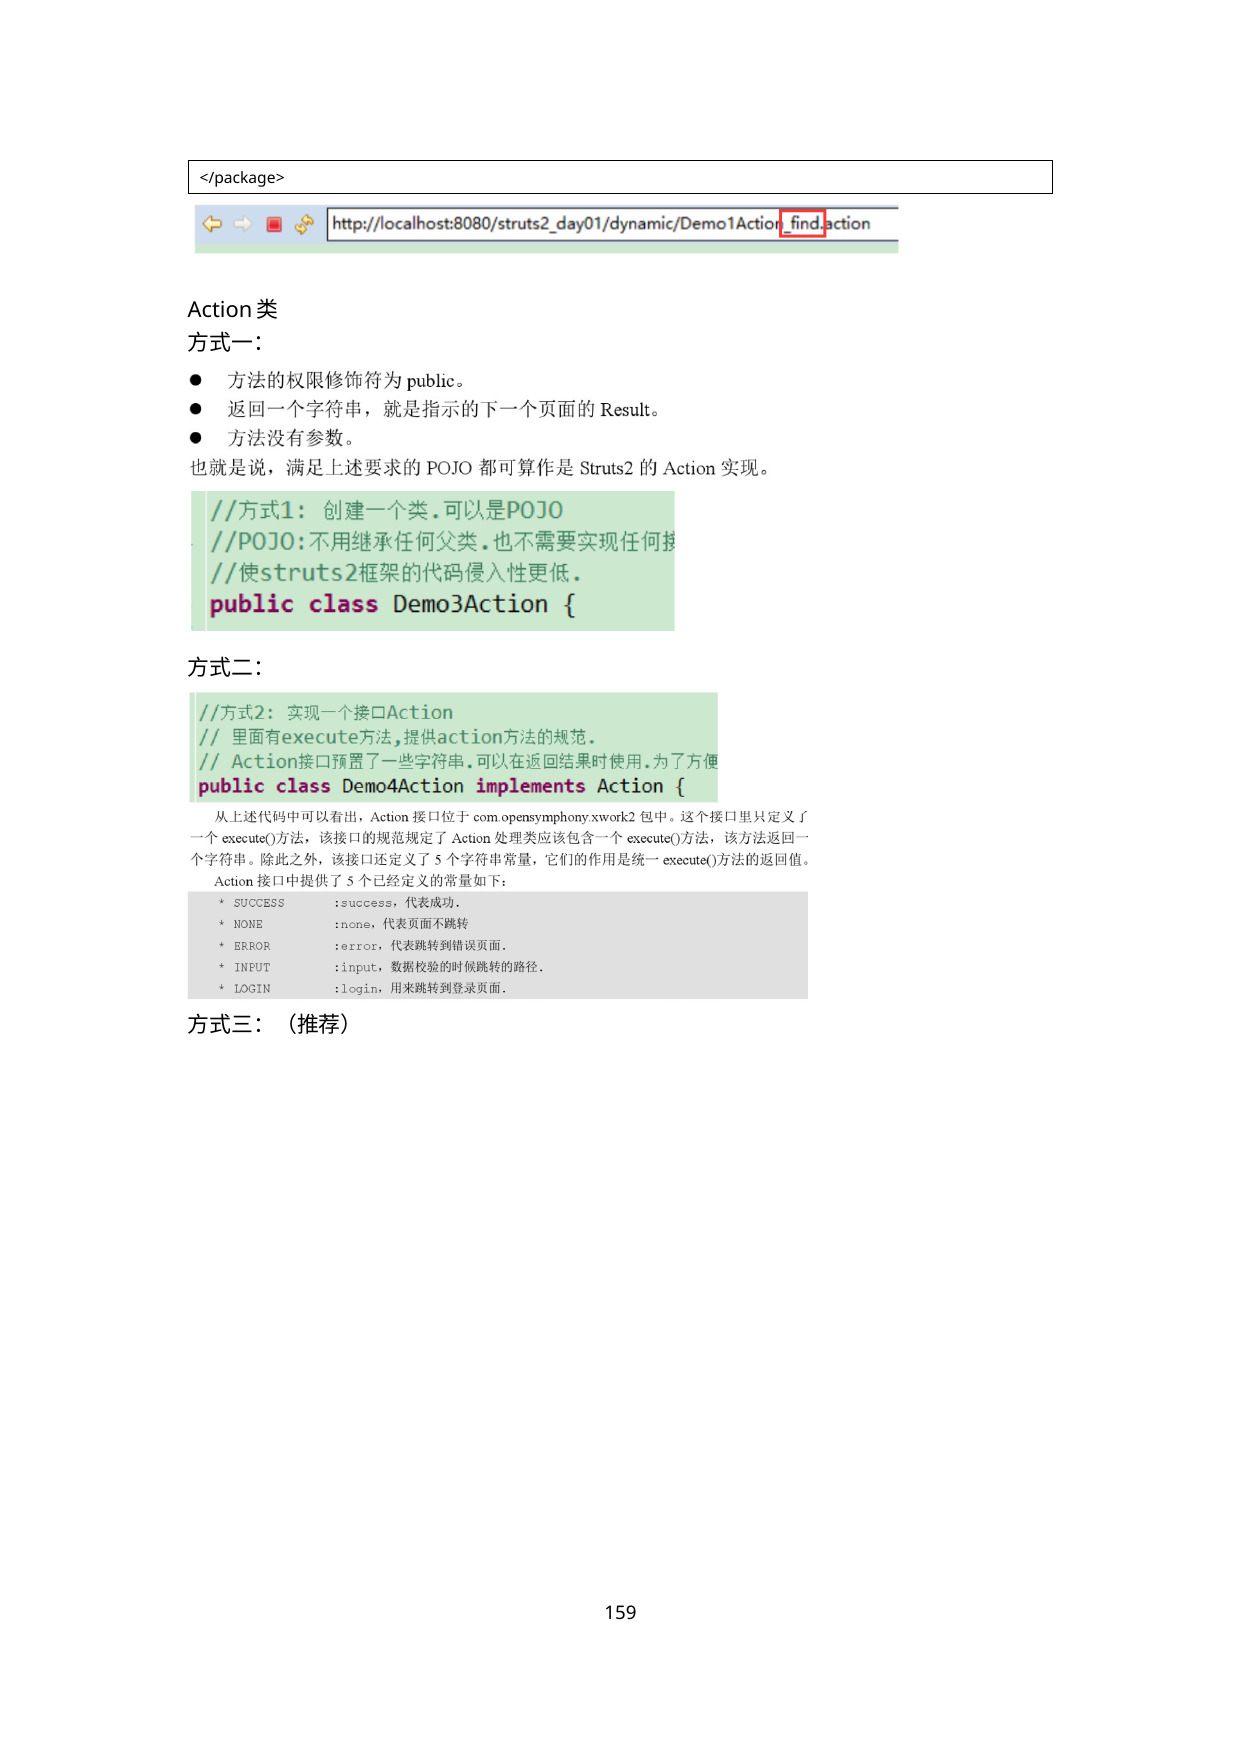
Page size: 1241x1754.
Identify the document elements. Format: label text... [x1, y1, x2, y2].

picture [187, 811, 808, 1001]
picture [187, 486, 675, 631]
text 方式二： [187, 649, 1053, 682]
picture [187, 365, 771, 479]
picture [187, 194, 919, 263]
text 方式一： [187, 324, 1053, 357]
text 方式三：（推荐） [187, 1007, 1053, 1039]
text Action类 [187, 292, 1053, 324]
picture [187, 690, 718, 803]
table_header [189, 161, 1052, 193]
